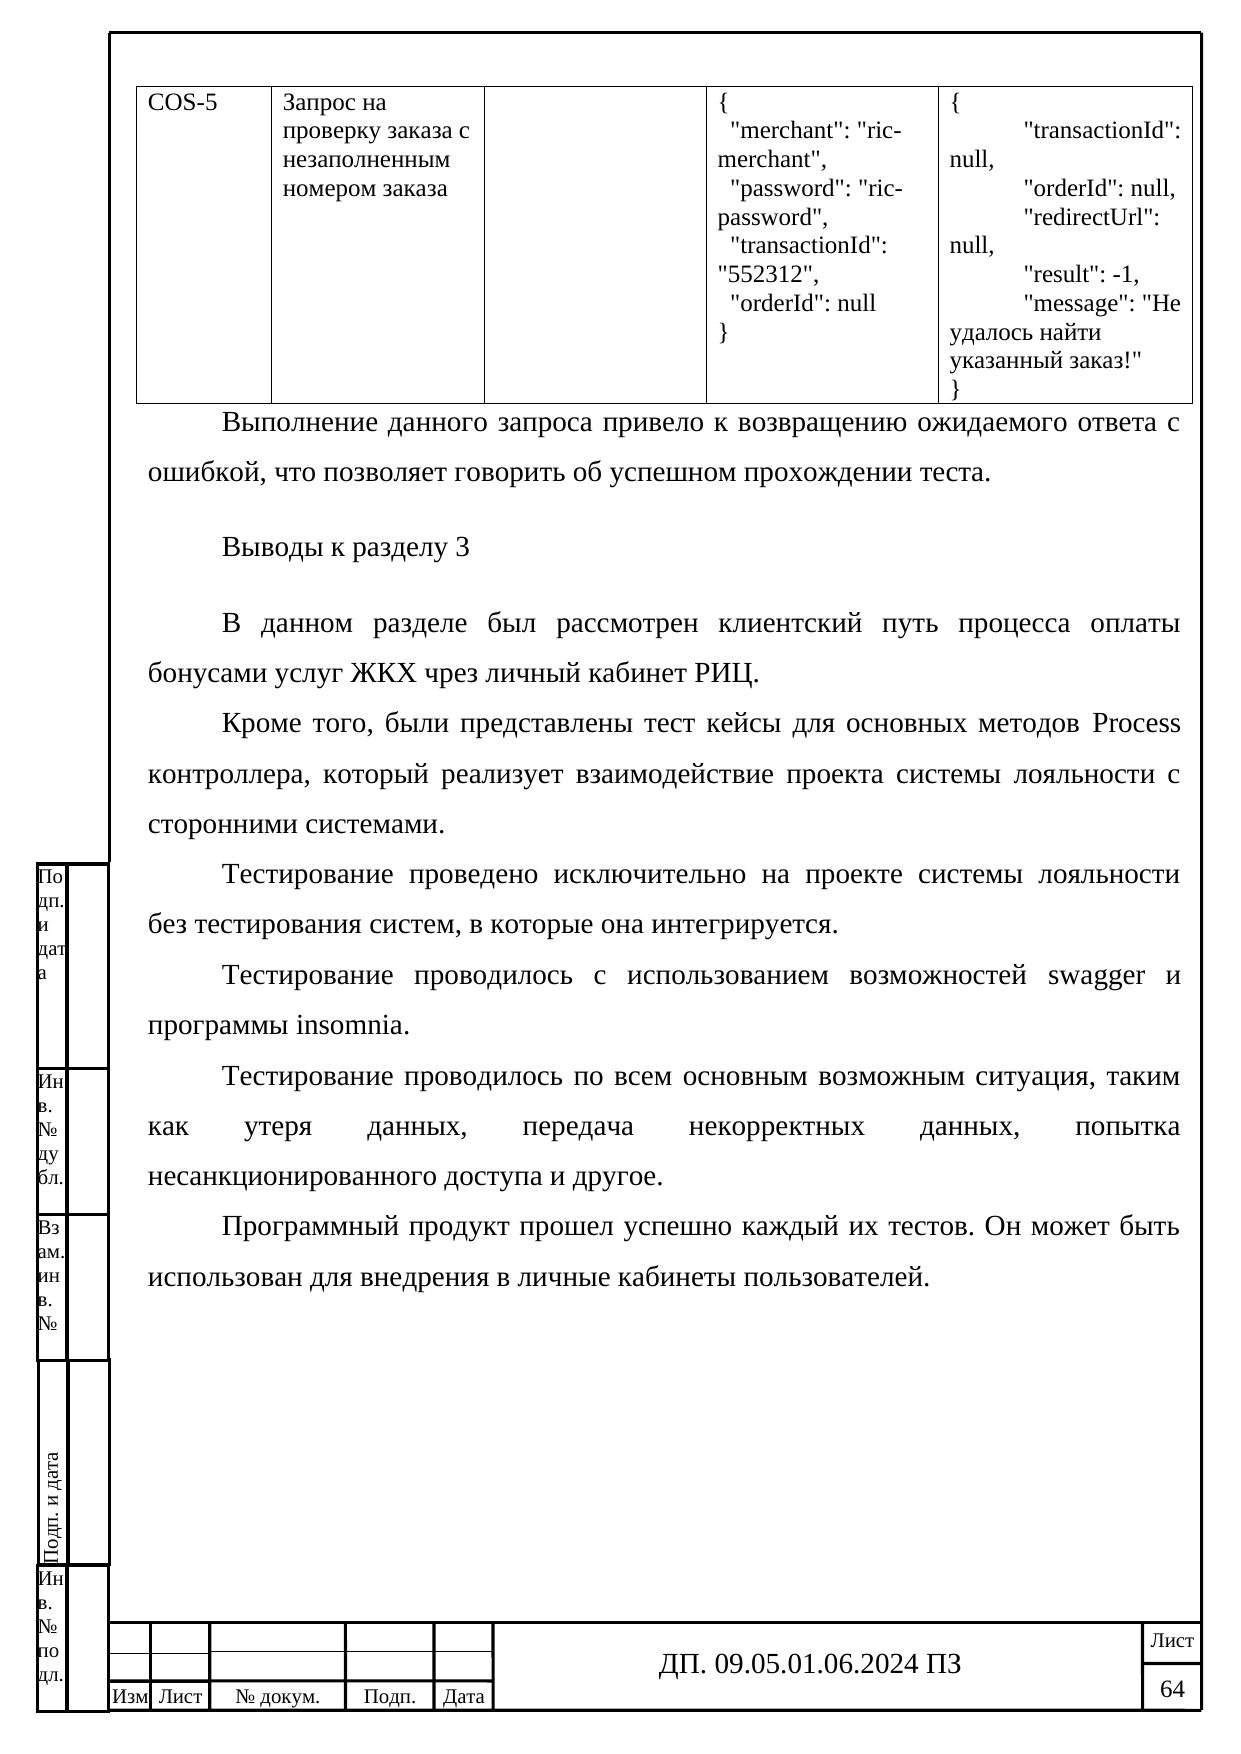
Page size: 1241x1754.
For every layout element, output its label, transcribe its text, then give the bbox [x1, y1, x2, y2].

table_cell { "merchant": "ric-merchant", "password": "ric-password", "transactionId": "552312", "orderId": null } [707, 87, 938, 403]
text В данном разделе был рассмотрен клиентский путь процесса оплаты бонусами услуг ЖКХ чрез личный кабинет РИЦ. [148, 605, 1181, 689]
text Программный продукт прошел успешно каждый их тестов. Он может быть использован для внедрения в личные кабинеты пользователей. [148, 1208, 1181, 1292]
text Тестирование проводилось по всем основным возможным ситуация, таким как утеря данных, передача некорректных данных, попытка несанкционированного доступа и другое. [148, 1058, 1181, 1192]
text Тестирование проводилось с использованием возможностей swagger и программы insomnia. [148, 957, 1181, 1041]
table_cell { "transactionId": null, "orderId": null, "redirectUrl": null, "result": -1, "message": "Не удалось найти указанный заказ!" } [939, 87, 1192, 403]
table_cell [485, 87, 706, 403]
table_cell COS-5 [137, 87, 271, 403]
table_cell Запрос на проверку заказа с незаполненным номером заказа [272, 87, 484, 403]
text Кроме того, были представлены тест кейсы для основных методов Process контроллера, который реализует взаимодействие проекта системы лояльности с сторонними системами. [148, 705, 1181, 839]
text Выполнение данного запроса привело к возвращению ожидаемого ответа с ошибкой, что позволяет говорить об успешном прохождении теста. [148, 404, 1181, 488]
text Выводы к разделу 3 [148, 529, 1181, 563]
text Тестирование проведено исключительно на проекте системы лояльности без тестирования систем, в которые она интегрируется. [148, 856, 1181, 940]
